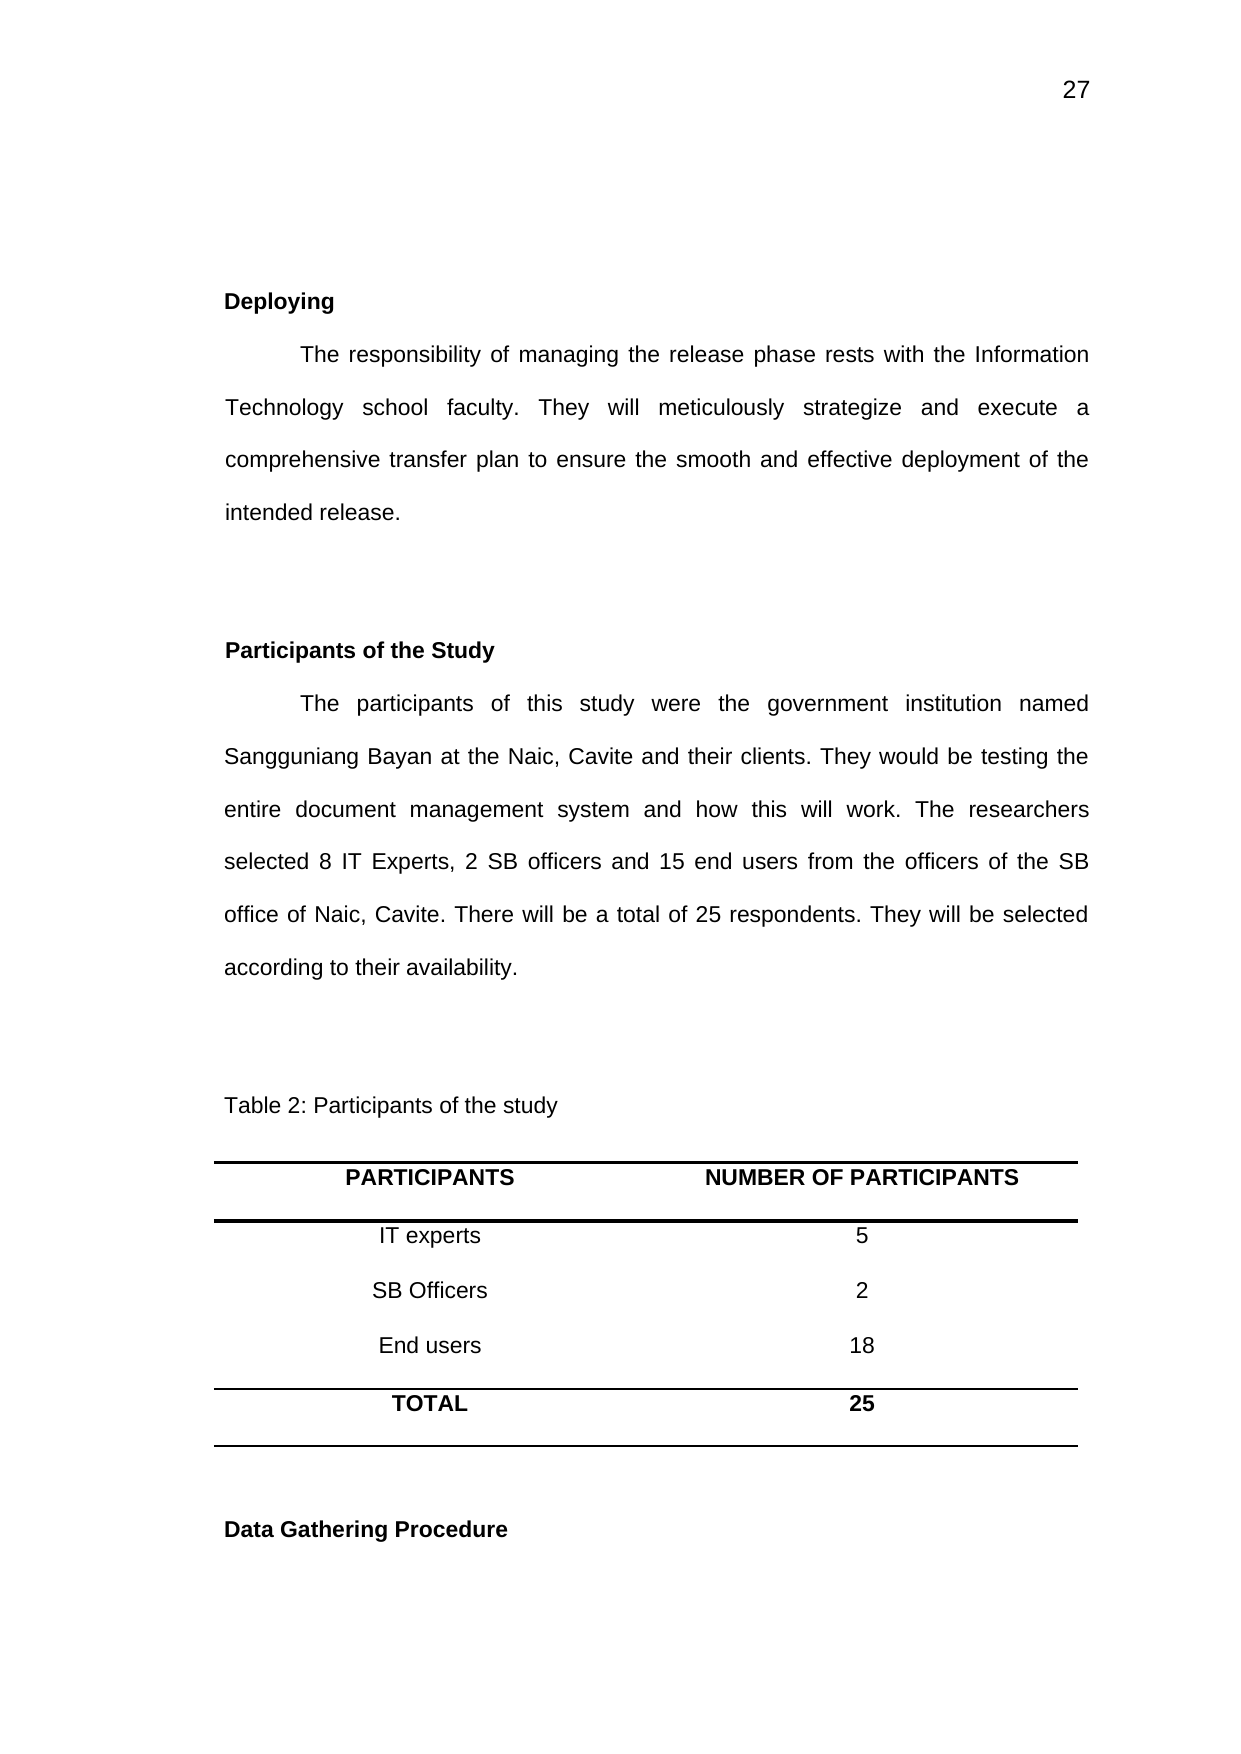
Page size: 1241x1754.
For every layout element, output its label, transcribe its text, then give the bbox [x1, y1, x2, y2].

text Participants of the Study [225, 637, 1090, 664]
table_cell SB Officers [214, 1278, 646, 1332]
table_cell 18 [646, 1333, 1078, 1387]
table_header NUMBER OF PARTICIPANTS [646, 1164, 1078, 1219]
text The participants of this study were the government institution named Sangguniang Bayan at the Naic, Cavite and their clients. They would be testing the entire document management system and how this will work. The researchers selected 8 IT Experts, 2 SB officers and 15 end users from the officers of the SB office of Naic, Cavite. There will be a total of 25 respondents. They will be selected according to their availability. [224, 690, 1090, 980]
text Table 2: Participants of the study [224, 1092, 1090, 1118]
text Data Gathering Procedure [224, 1516, 1090, 1542]
table_cell TOTAL [214, 1390, 646, 1444]
text Deploying [224, 288, 1090, 315]
text The responsibility of managing the release phase rests with the Information Technology school faculty. They will meticulously strategize and execute a comprehensive transfer plan to ensure the smooth and effective deployment of the intended release. [224, 341, 1090, 526]
table_cell 5 [646, 1223, 1078, 1277]
table_cell End users [214, 1333, 646, 1387]
table_header PARTICIPANTS [214, 1164, 646, 1219]
table_cell 2 [646, 1278, 1078, 1332]
table_cell IT experts [214, 1223, 646, 1277]
table_cell 25 [646, 1390, 1078, 1444]
